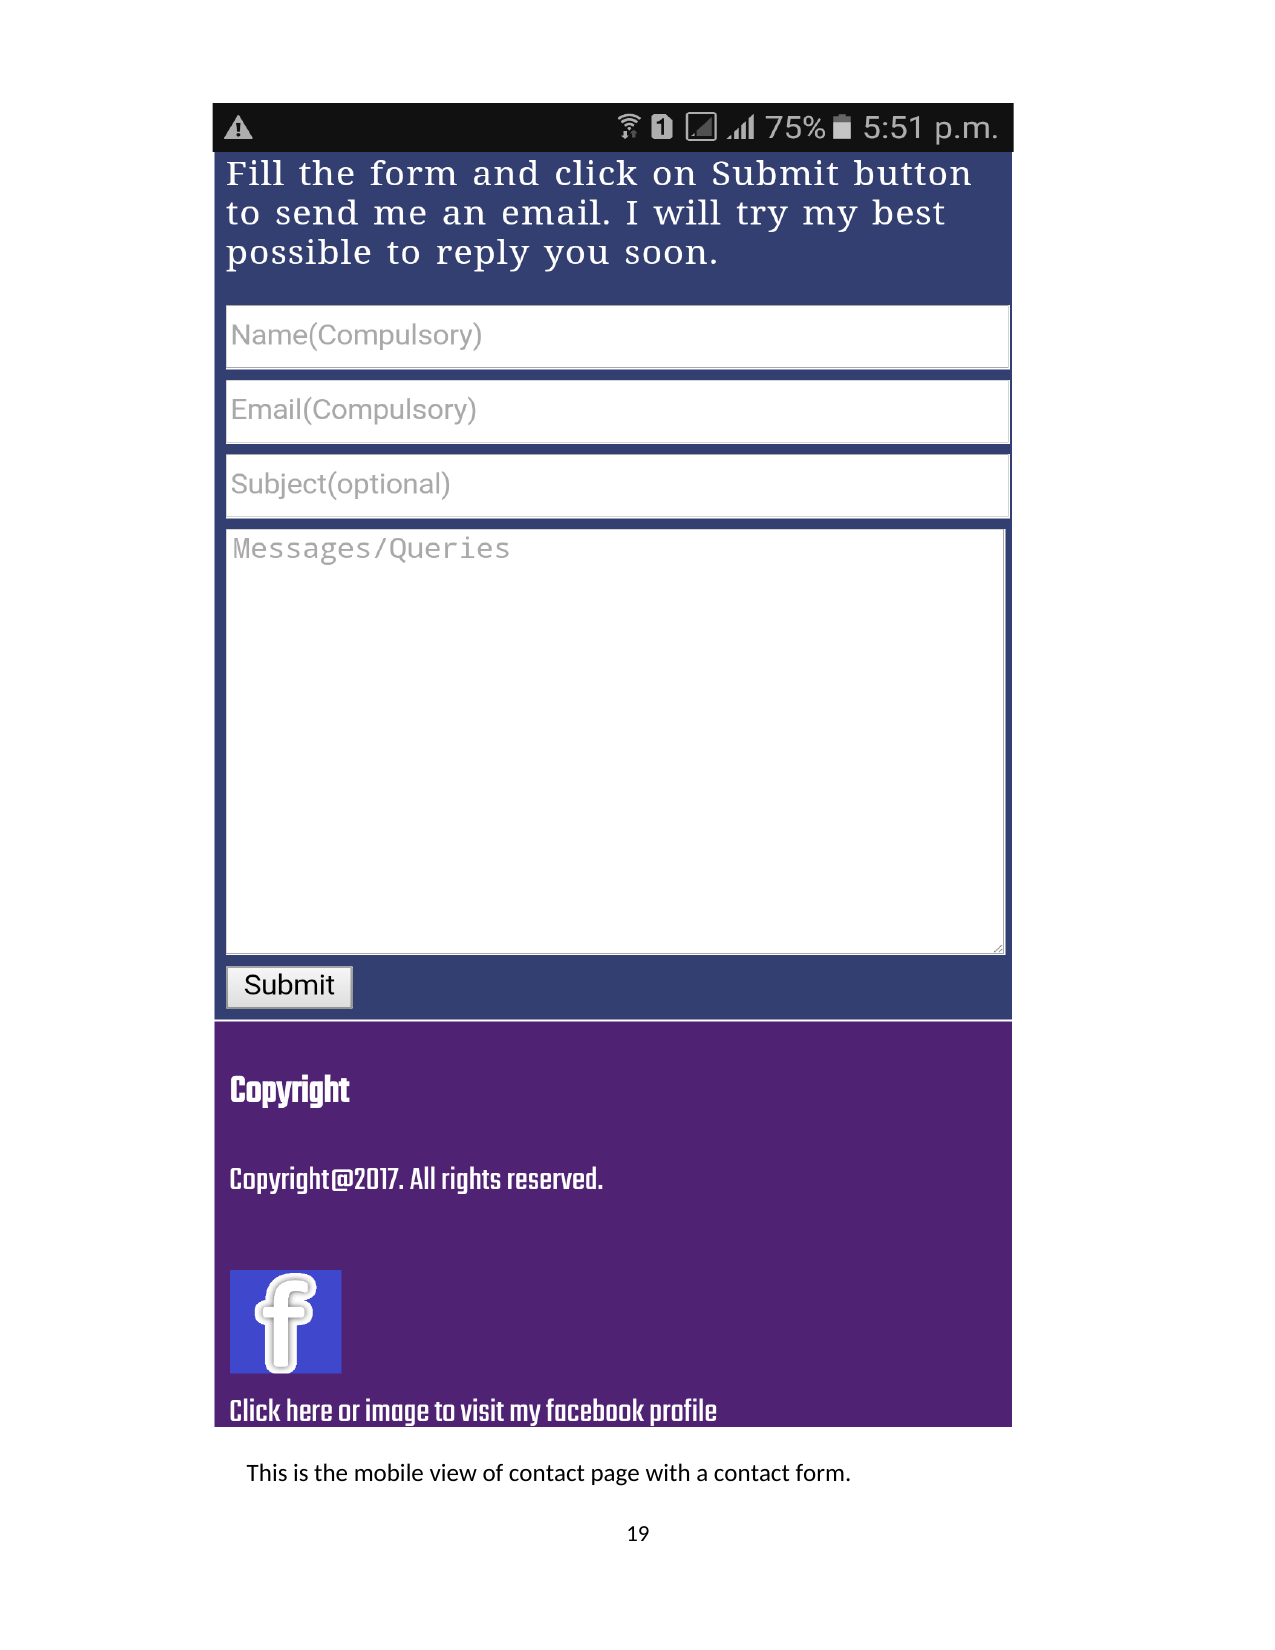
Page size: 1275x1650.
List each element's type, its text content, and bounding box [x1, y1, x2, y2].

text This is the mobile view of contact page with a contact form. [156, 1457, 1119, 1488]
picture [212, 103, 1014, 1427]
